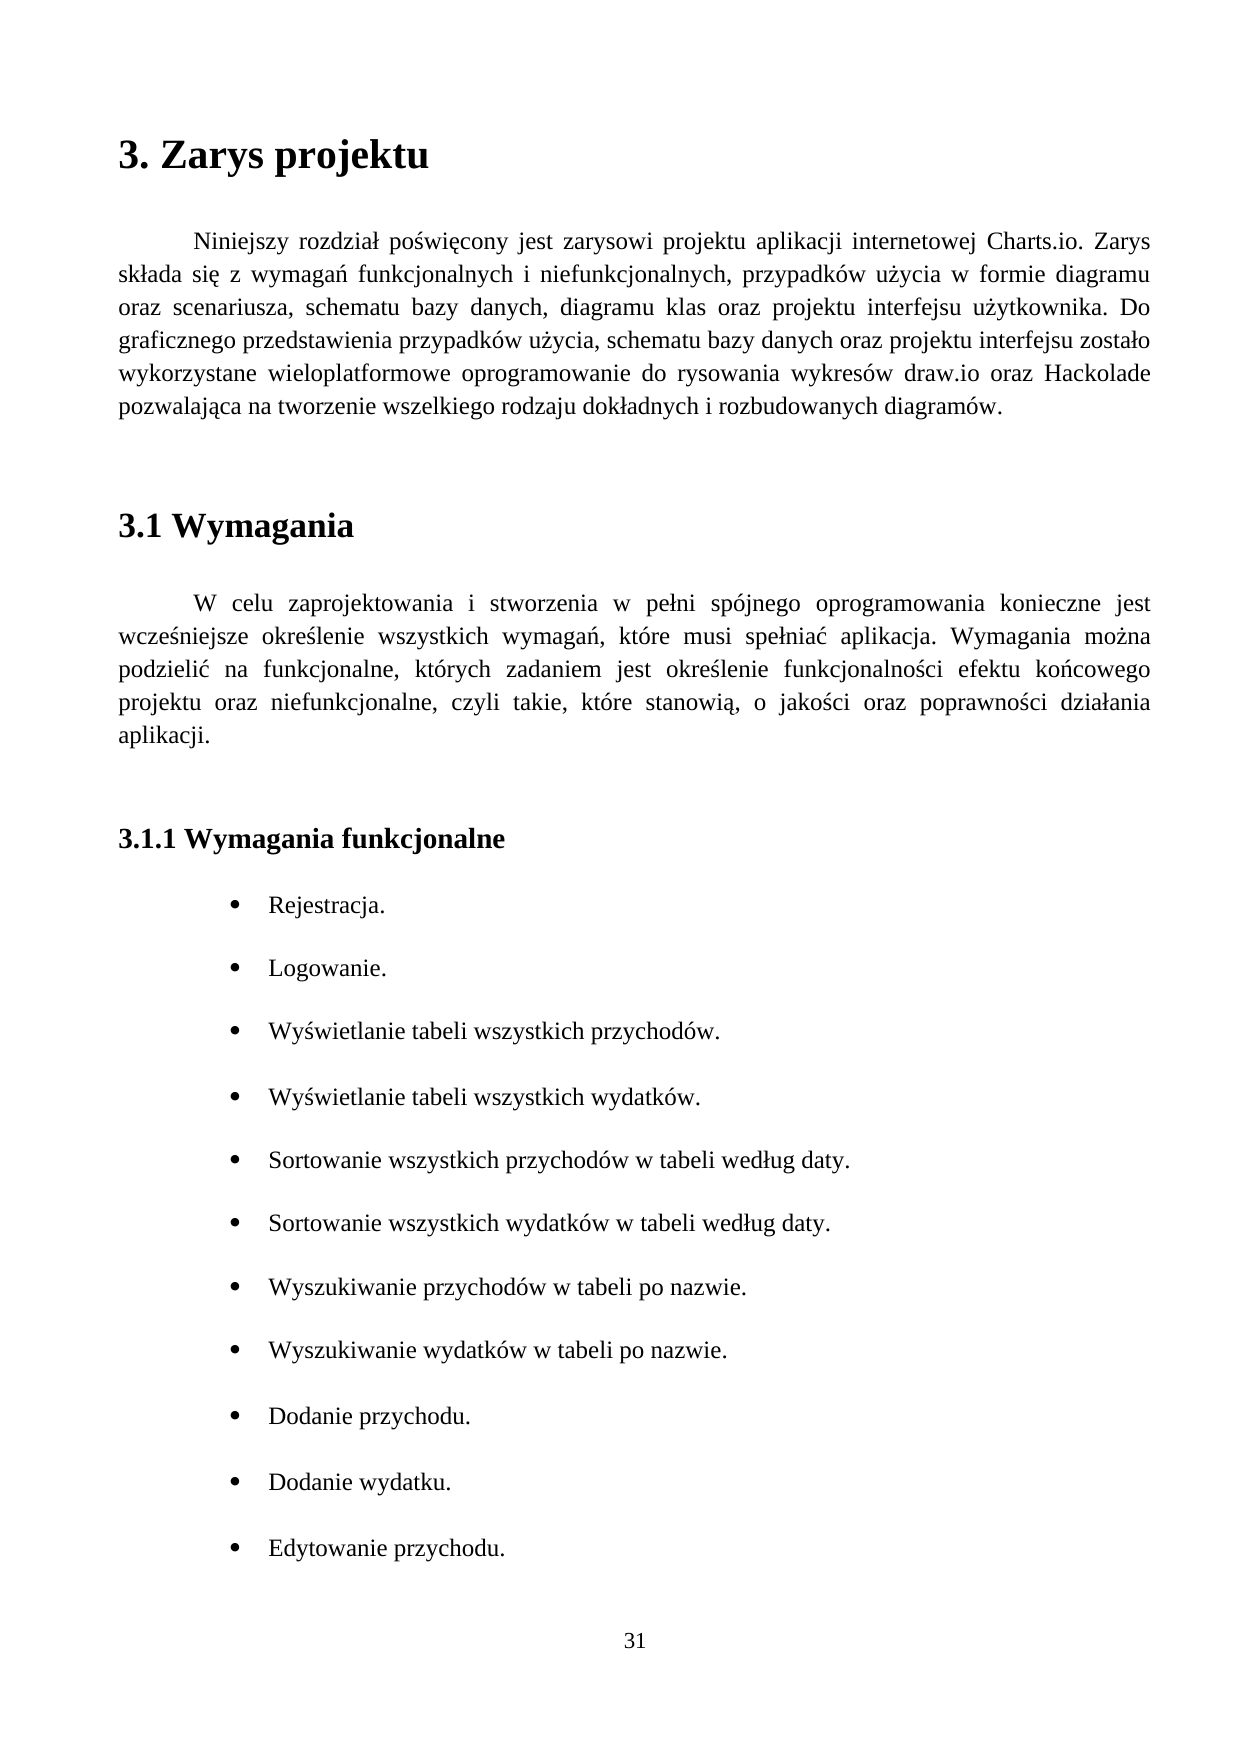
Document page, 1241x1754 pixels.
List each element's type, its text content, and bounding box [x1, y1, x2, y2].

subtitle 3.1.1 Wymagania funkcjonalne [118, 821, 769, 854]
list Sortowanie wszystkich przychodów w tabeli według daty. [231, 1145, 1152, 1174]
list Sortowanie wszystkich wydatków w tabeli według daty. [231, 1208, 1152, 1237]
text Niniejszy rozdział poświęcony jest zarysowi projektu aplikacji internetowej Charts.io. Zarys składa się z wymagań funkcjonalnych i niefunkcjonalnych, przypadków użycia w formie diagramu oraz scenariusza, schematu bazy danych, diagramu klas oraz projektu interfejsu użytkownika. Do graficznego przedstawienia przypadków użycia, schematu bazy danych oraz projektu interfejsu zostało wykorzystane wieloplatformowe oprogramowanie do rysowania wykresów draw.io oraz Hackolade pozwalająca na tworzenie wszelkiego rodzaju dokładnych i rozbudowanych diagramów. [118, 226, 1152, 419]
list Dodanie wydatku. [231, 1467, 1152, 1496]
list Wyszukiwanie wydatków w tabeli po nazwie. [231, 1335, 1152, 1363]
text W celu zaprojektowania i stworzenia w pełni spójnego oprogramowania konieczne jest wcześniejsze określenie wszystkich wymagań, które musi spełniać aplikacja. Wymagania można podzielić na funkcjonalne, których zadaniem jest określenie funkcjonalności efektu końcowego projektu oraz niefunkcjonalne, czyli takie, które stanowią, o jakości oraz poprawności działania aplikacji. [118, 588, 1152, 749]
list Logowanie. [231, 953, 1152, 982]
list Wyświetlanie tabeli wszystkich przychodów. [231, 1016, 1152, 1045]
subtitle 3.1 Wymagania [118, 504, 769, 545]
list Rejestracja. [231, 890, 1152, 919]
subtitle 3. Zarys projektu [118, 130, 769, 178]
list Dodanie przychodu. [231, 1401, 1152, 1429]
list Wyszukiwanie przychodów w tabeli po nazwie. [231, 1272, 1152, 1300]
list Wyświetlanie tabeli wszystkich wydatków. [231, 1082, 1152, 1111]
list Edytowanie przychodu. [231, 1533, 1152, 1562]
